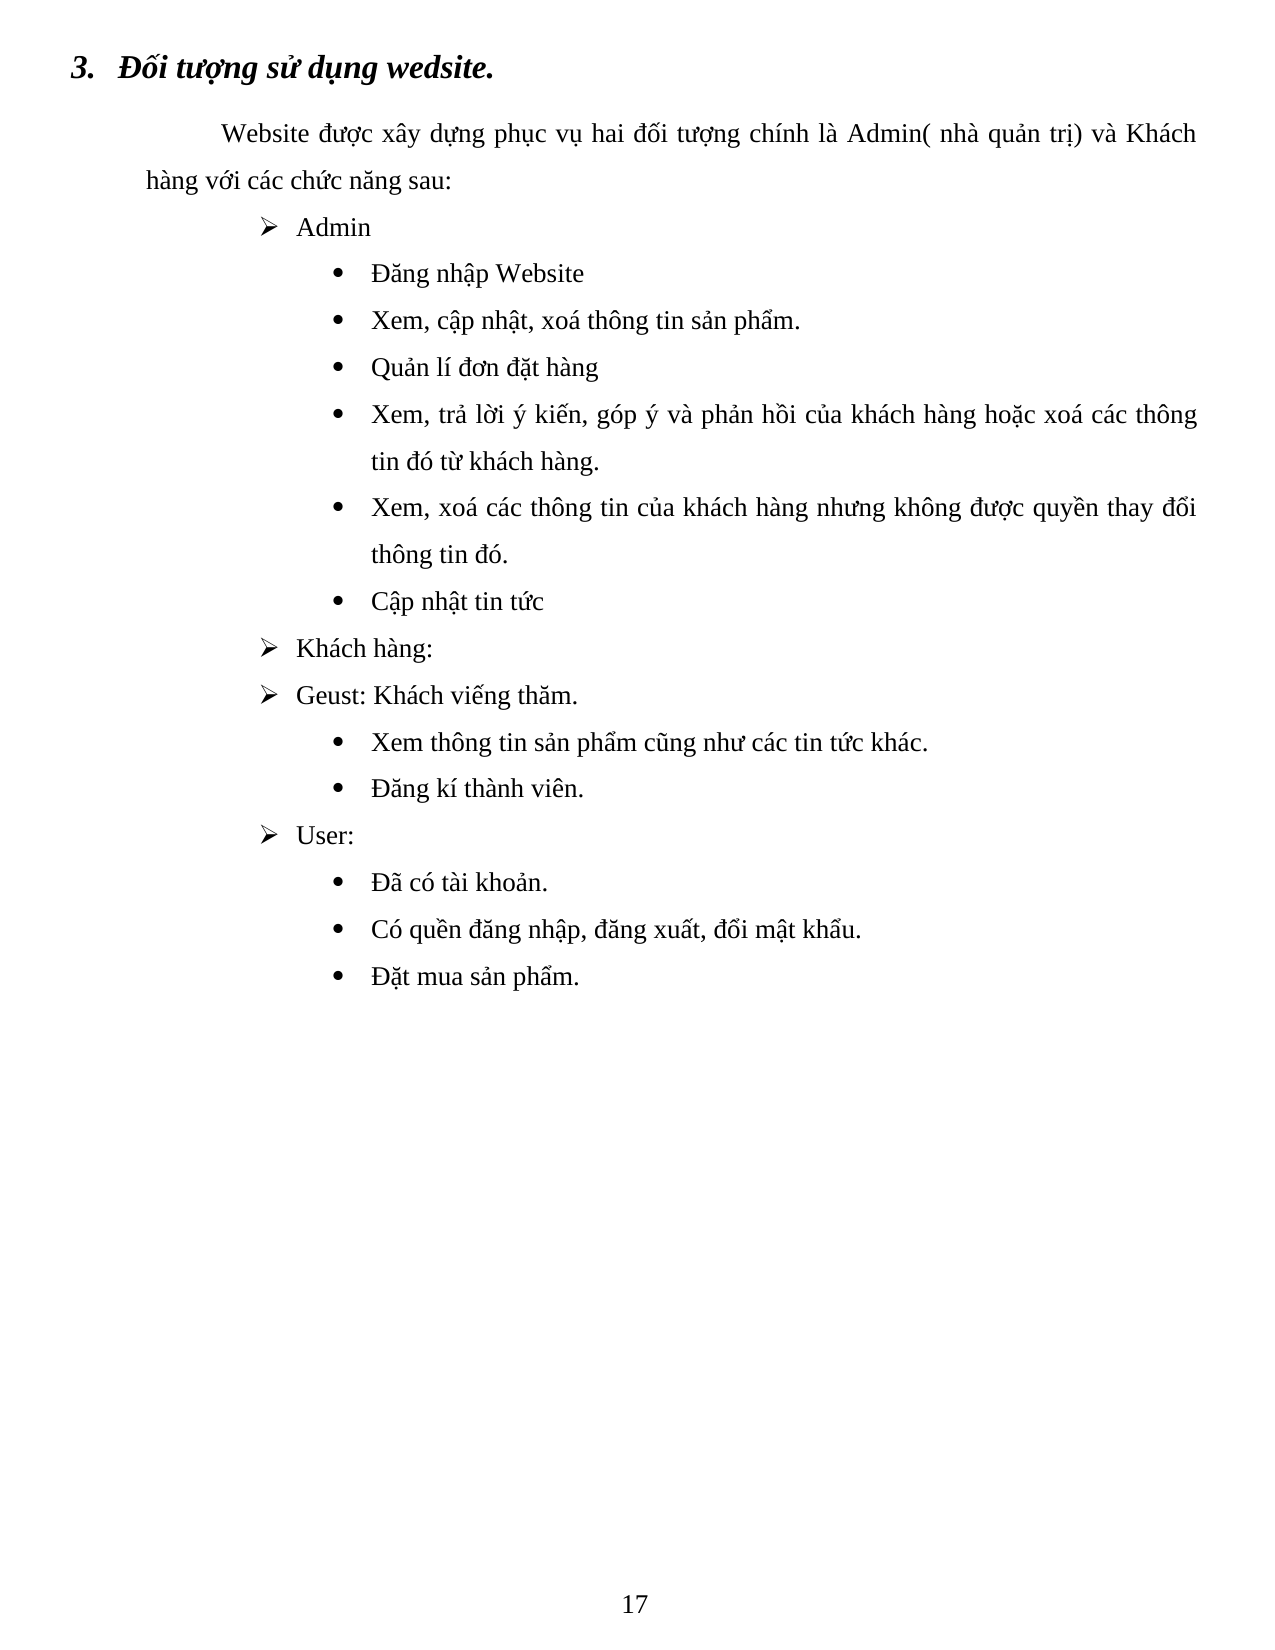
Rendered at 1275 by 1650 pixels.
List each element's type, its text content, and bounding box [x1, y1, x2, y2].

list Đã có tài khoản. [333, 866, 1198, 897]
list Website được xây dựng phục vụ hai đối tượng chính là Admin( nhà quản trị) và Khách hàng với các chức năng sau: [146, 117, 1198, 195]
list Đăng nhập Website [333, 257, 1198, 289]
list Geust: Khách viếng thăm. [258, 679, 1198, 710]
list Xem, cập nhật, xoá thông tin sản phẩm. [333, 304, 1198, 336]
list Có quền đăng nhập, đăng xuất, đổi mật khẩu. [333, 913, 1198, 944]
list Cập nhật tin tức [333, 585, 1198, 616]
list Xem thông tin sản phẩm cũng như các tin tức khác. [333, 726, 1198, 757]
subtitle Đối tượng sử dụng wedsite. [71, 47, 1198, 86]
list Admin [258, 211, 1198, 242]
list User: [258, 819, 1198, 851]
list Khách hàng: [258, 632, 1198, 663]
list Quản lí đơn đặt hàng [333, 351, 1198, 382]
list Đặt mua sản phẩm. [333, 960, 1198, 991]
list Xem, trả lời ý kiến, góp ý và phản hồi của khách hàng hoặc xoá các thông tin đó từ khách hàng. [333, 398, 1198, 476]
list Đăng kí thành viên. [333, 772, 1198, 804]
list Xem, xoá các thông tin của khách hàng nhưng không được quyền thay đổi thông tin đó. [333, 492, 1198, 569]
